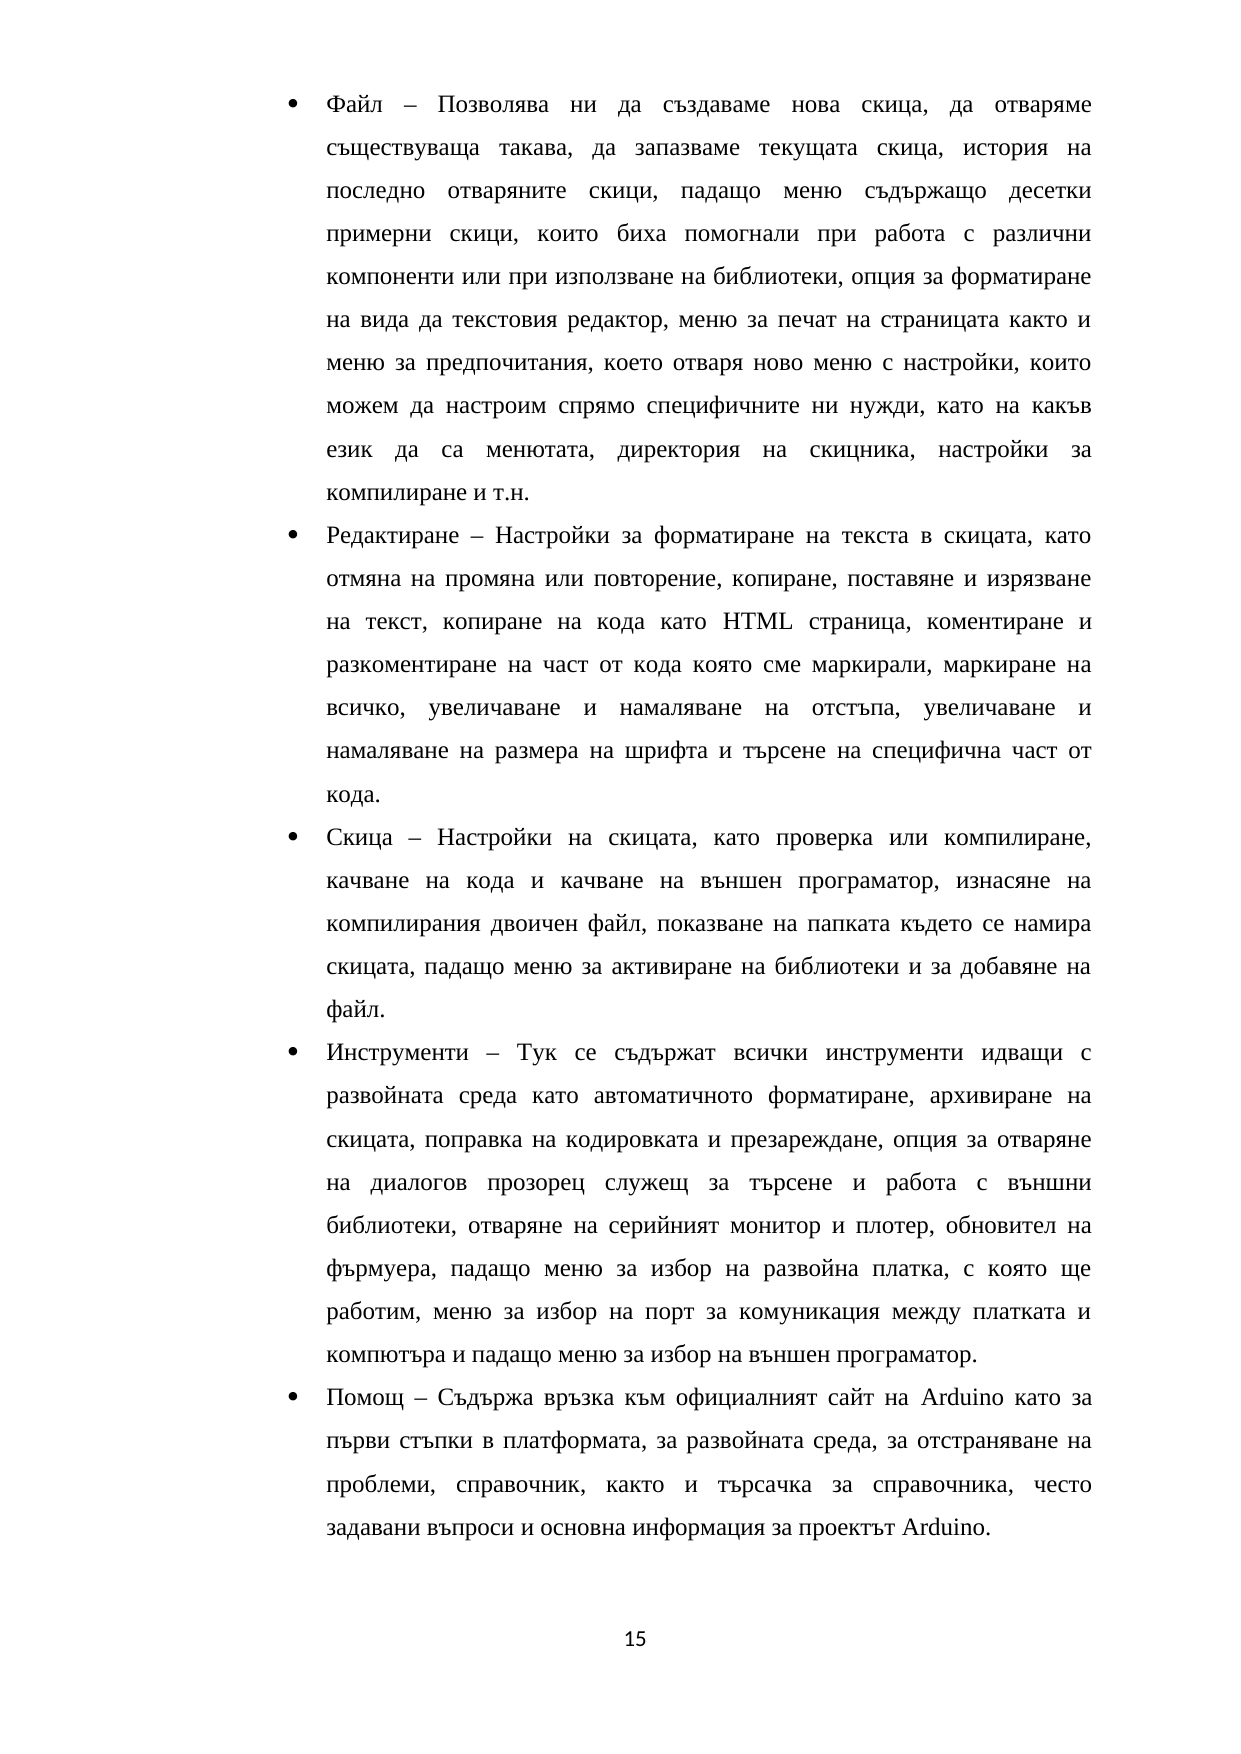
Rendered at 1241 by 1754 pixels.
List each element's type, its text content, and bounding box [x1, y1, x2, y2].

list Скица – Настройки на скицата, като проверка или компилиране, качване на кода и качване на външен програматор, изнасяне на компилирания двоичен файл, показване на папката където се намира скицата, падащо меню за активиране на библиотеки и за добавяне на файл. [288, 822, 1092, 1023]
list Редактиране – Настройки за форматиране на текста в скицата, като отмяна на промяна или повторение, копиране, поставяне и изрязване на текст, копиране на кода като HTML страница, коментиране и разкоментиране на част от кода която сме маркирали, маркиране на всичко, увеличаване и намаляване на отстъпа, увеличаване и намаляване на размера на шрифта и търсене на специфична част от кода. [288, 520, 1092, 807]
list Инструменти – Тук се съдържат всички инструменти идващи с развойната среда като автоматичното форматиране, архивиране на скицата, поправка на кодировката и презареждане, опция за отваряне на диалогов прозорец служещ за търсене и работа с външни библиотеки, отваряне на серийният монитор и плотер, обновител на фърмуера, падащо меню за избор на развойна платка, с която ще работим, меню за избор на порт за комуникация между платката и компютъра и падащо меню за избор на външен програматор. [288, 1037, 1092, 1368]
list Помощ – Съдържа връзка към официалният сайт на Arduino като за първи стъпки в платформата, за развойната среда, за отстраняване на проблеми, справочник, както и търсачка за справочника, често задавани въпроси и основна информация за проектът Arduino. [288, 1382, 1092, 1541]
list Файл – Позволява ни да създаваме нова скица, да отваряме съществуваща такава, да запазваме текущата скица, история на последно отваряните скици, падащо меню съдържащо десетки примерни скици, които биха помогнали при работа с различни компоненти или при използване на библиотеки, опция за форматиране на вида да текстовия редактор, меню за печат на страницата както и меню за предпочитания, което отваря ново меню с настройки, които можем да настроим спрямо специфичните ни нужди, като на какъв език да са менютата, директория на скицника, настройки за компилиране и т.н. [288, 89, 1092, 506]
